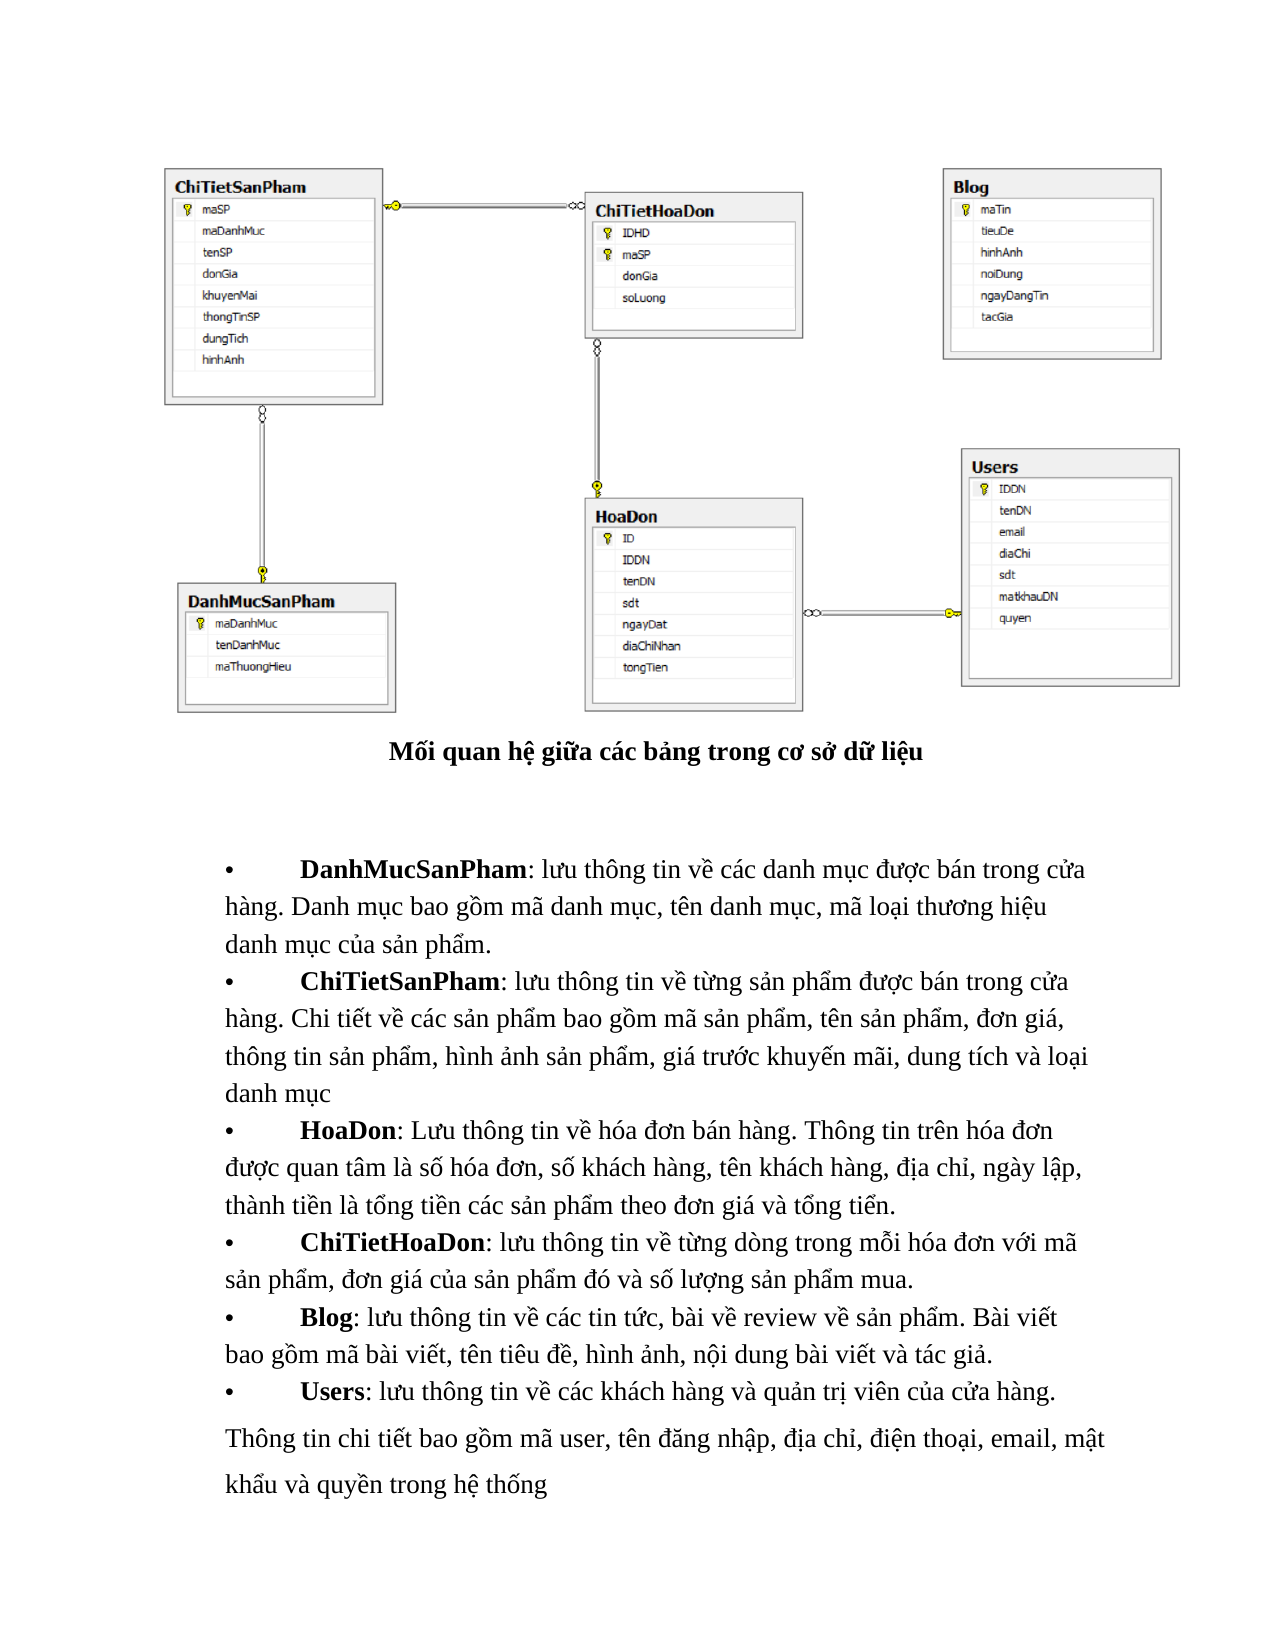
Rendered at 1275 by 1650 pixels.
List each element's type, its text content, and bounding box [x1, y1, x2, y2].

list Blog: lưu thông tin về các tin tức, bài về review về sản phẩm. Bài viết bao gồm mã bài viết, tên tiêu đề, hình ảnh, nội dung bài viết và tác giả. [225, 1301, 1089, 1369]
list Users: lưu thông tin về các khách hàng và quản trị viên của cửa hàng. Thông tin chi tiết bao gồm mã user, tên đăng nhập, địa chỉ, điện thoại, email, mật khẩu và quyền trong hệ thống [225, 1375, 1125, 1500]
list ChiTietSanPham: lưu thông tin về từng sản phẩm được bán trong cửa hàng. Chi tiết về các sản phẩm bao gồm mã sản phẩm, tên sản phẩm, đơn giá, thông tin sản phẩm, hình ảnh sản phẩm, giá trước khuyến mãi, dung tích và loại danh mục [225, 965, 1089, 1108]
list DanhMucSanPham: lưu thông tin về các danh mục được bán trong cửa hàng. Danh mục bao gồm mã danh mục, tên danh mục, mã loại thương hiệu danh mục của sản phẩm. [225, 853, 1089, 959]
picture [150, 150, 1187, 720]
list ChiTietHoaDon: lưu thông tin về từng dòng trong mỗi hóa đơn với mã sản phẩm, đơn giá của sản phẩm đó và số lượng sản phẩm mua. [225, 1226, 1089, 1294]
list HoaDon: Lưu thông tin về hóa đơn bán hàng. Thông tin trên hóa đơn được quan tâm là số hóa đơn, số khách hàng, tên khách hàng, địa chỉ, ngày lập, thành tiền là tổng tiền các sản phẩm theo đơn giá và tổng tiển. [225, 1114, 1089, 1220]
text Mối quan hệ giữa các bảng trong cơ sở dữ liệu [187, 720, 1125, 766]
